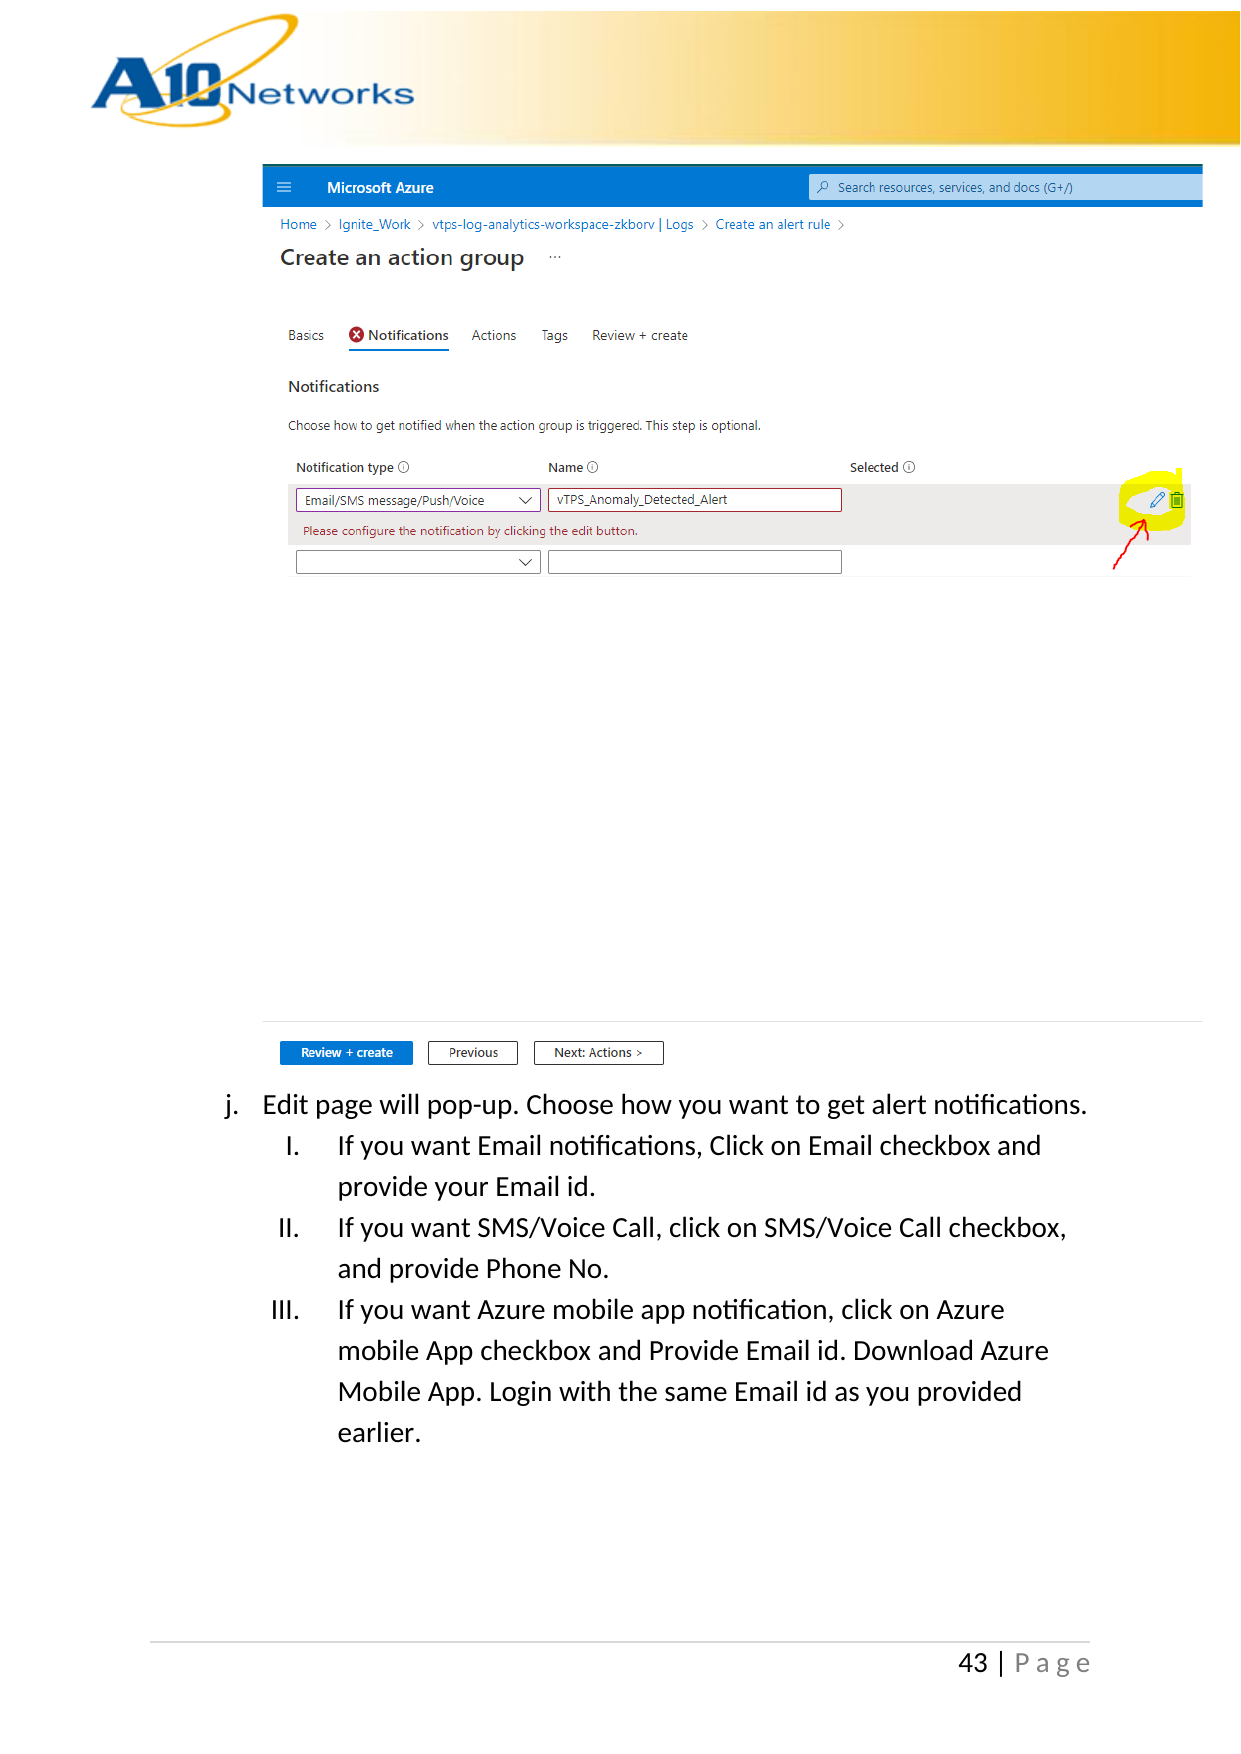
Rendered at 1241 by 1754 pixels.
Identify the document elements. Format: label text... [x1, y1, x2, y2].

picture [262, 164, 1203, 1081]
list If you want Email notifications, Click on Email checkbox and provide your Email id. [300, 1127, 1090, 1204]
list Edit page will pop-up. Choose how you want to get alert notifications. [225, 1086, 1090, 1122]
picture [0, 11, 1241, 147]
list If you want Azure mobile app notification, click on Azure mobile App checkbox and Provide Email id. Download Azure Mobile App. Login with the same Email id as you provided earlier. [300, 1291, 1090, 1449]
list If you want SMS/Voice Call, click on SMS/Voice Call checkbox, and provide Phone No. [300, 1209, 1090, 1286]
